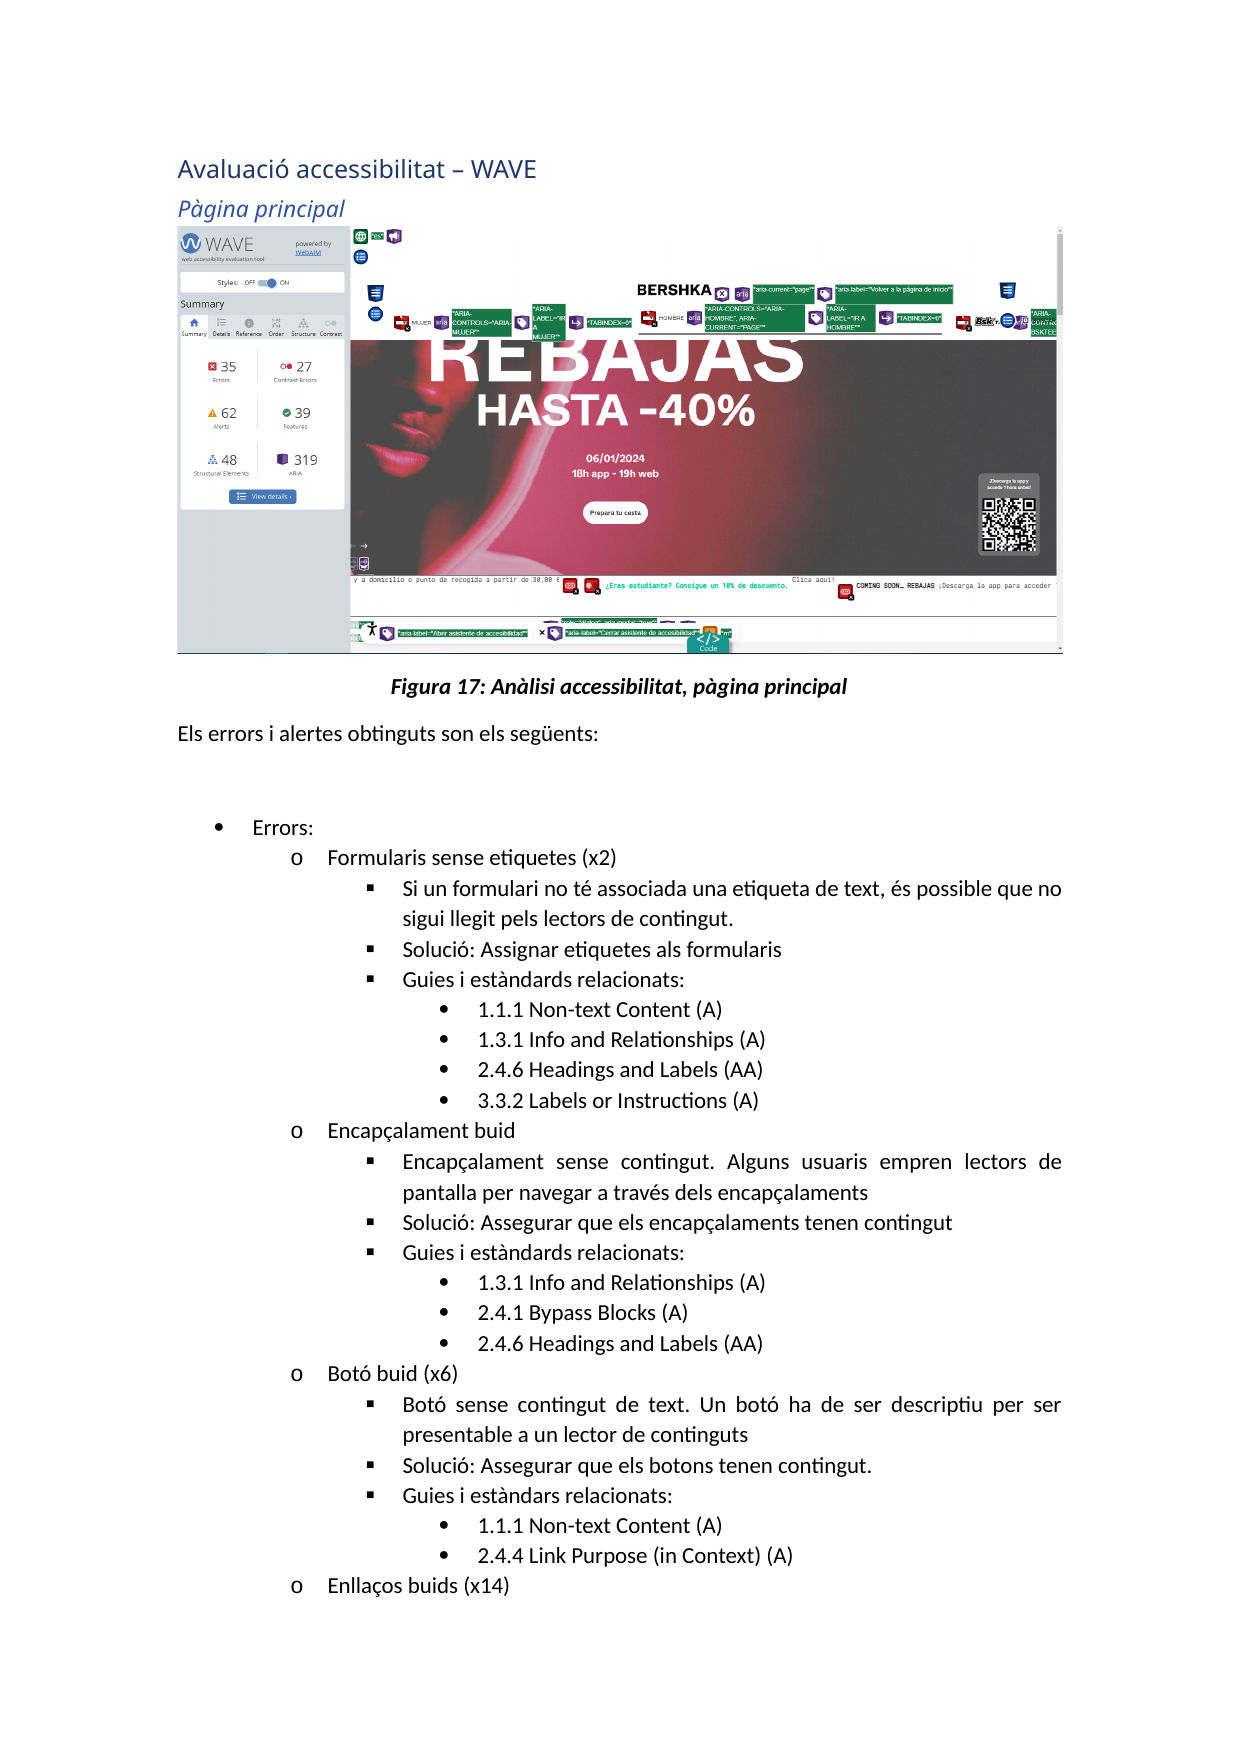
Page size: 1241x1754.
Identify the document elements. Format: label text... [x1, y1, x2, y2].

list Errors: [215, 813, 1063, 841]
list Solució: Assegurar que els encapçalaments tenen contingut [365, 1208, 1063, 1236]
list Botó buid (x6) [290, 1359, 1063, 1388]
list 1.3.1 Info and Relationships (A) [440, 1025, 1063, 1053]
list Guies i estàndards relacionats: [365, 1238, 1063, 1266]
list 2.4.6 Headings and Labels (AA) [440, 1329, 1063, 1357]
list Solució: Assegurar que els botons tenen contingut. [365, 1451, 1063, 1479]
list Guies i estàndards relacionats: [365, 965, 1063, 993]
list Encapçalament buid [290, 1116, 1063, 1145]
picture [177, 226, 1063, 654]
text Els errors i alertes obtinguts son els següents: [177, 719, 1063, 747]
subtitle Avaluació accessibilitat – WAVE [177, 152, 1063, 186]
list 2.4.6 Headings and Labels (AA) [440, 1056, 1063, 1083]
list 1.1.1 Non-text Content (A) [440, 995, 1063, 1023]
list 2.4.4 Link Purpose (in Context) (A) [440, 1541, 1063, 1569]
list Botó sense contingut de text. Un botó ha de ser descriptiu per ser presentable a un lector de continguts [365, 1390, 1063, 1448]
subtitle Pàgina principal [177, 193, 1063, 224]
list 2.4.1 Bypass Blocks (A) [440, 1298, 1063, 1326]
list Si un formulari no té associada una etiqueta de text, és possible que no sigui llegit pels lectors de contingut. [365, 874, 1063, 932]
list Enllaços buids (x14) [290, 1572, 1063, 1601]
list 3.3.2 Labels or Instructions (A) [440, 1086, 1063, 1114]
list Encapçalament sense contingut. Alguns usuaris empren lectors de pantalla per navegar a través dels encapçalaments [365, 1147, 1063, 1206]
list 1.1.1 Non-text Content (A) [440, 1511, 1063, 1539]
list 1.3.1 Info and Relationships (A) [440, 1268, 1063, 1296]
list Solució: Assignar etiquetes als formularis [365, 935, 1063, 963]
list Guies i estàndars relacionats: [365, 1481, 1063, 1509]
list Formularis sense etiquetes (x2) [290, 843, 1063, 872]
text Figura 17: Anàlisi accessibilitat, pàgina principal [177, 672, 1063, 700]
